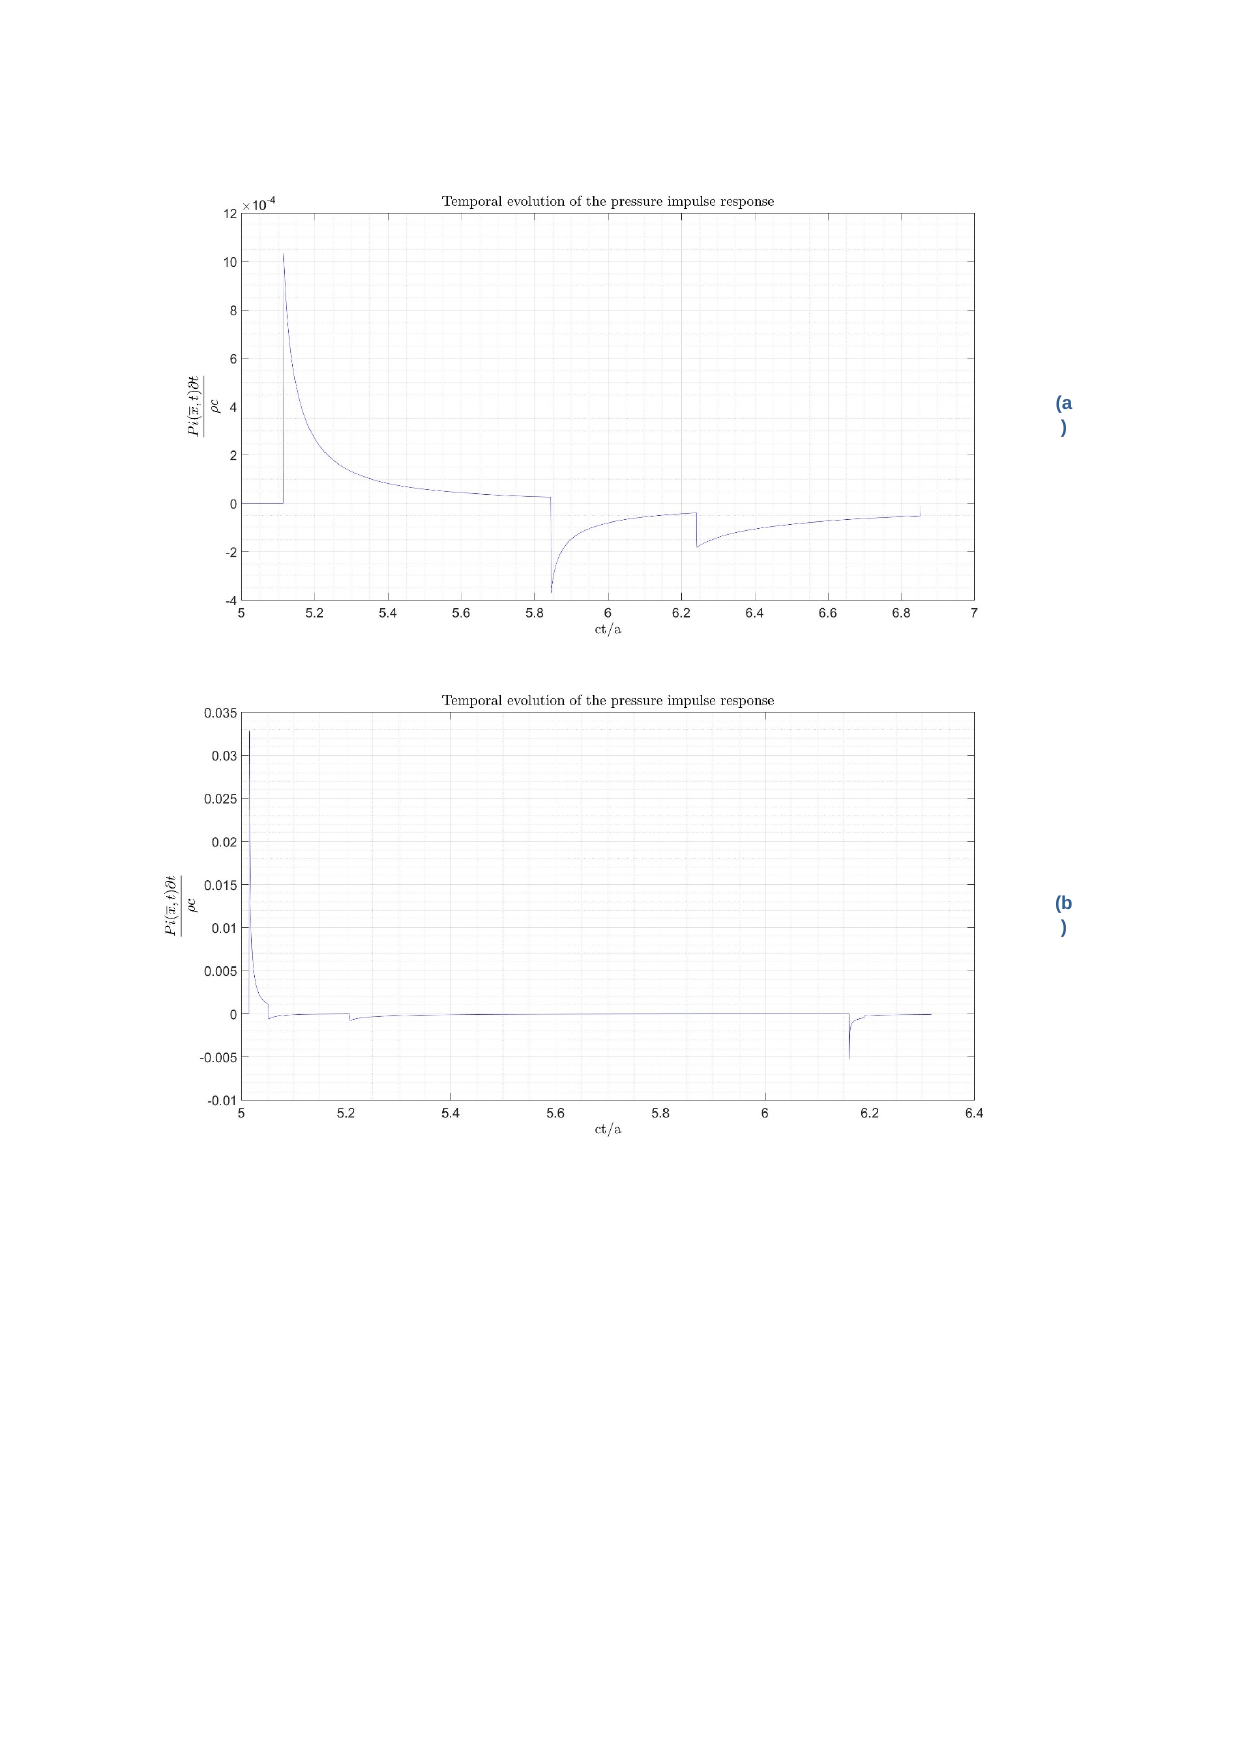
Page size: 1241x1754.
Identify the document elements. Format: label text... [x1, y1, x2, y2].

picture [118, 677, 1042, 1152]
table_cell [107, 677, 1041, 1177]
table_header [107, 177, 1041, 677]
picture [118, 177, 1042, 652]
table_cell (b) [1041, 677, 1074, 1177]
table_header (a) [1041, 177, 1074, 677]
